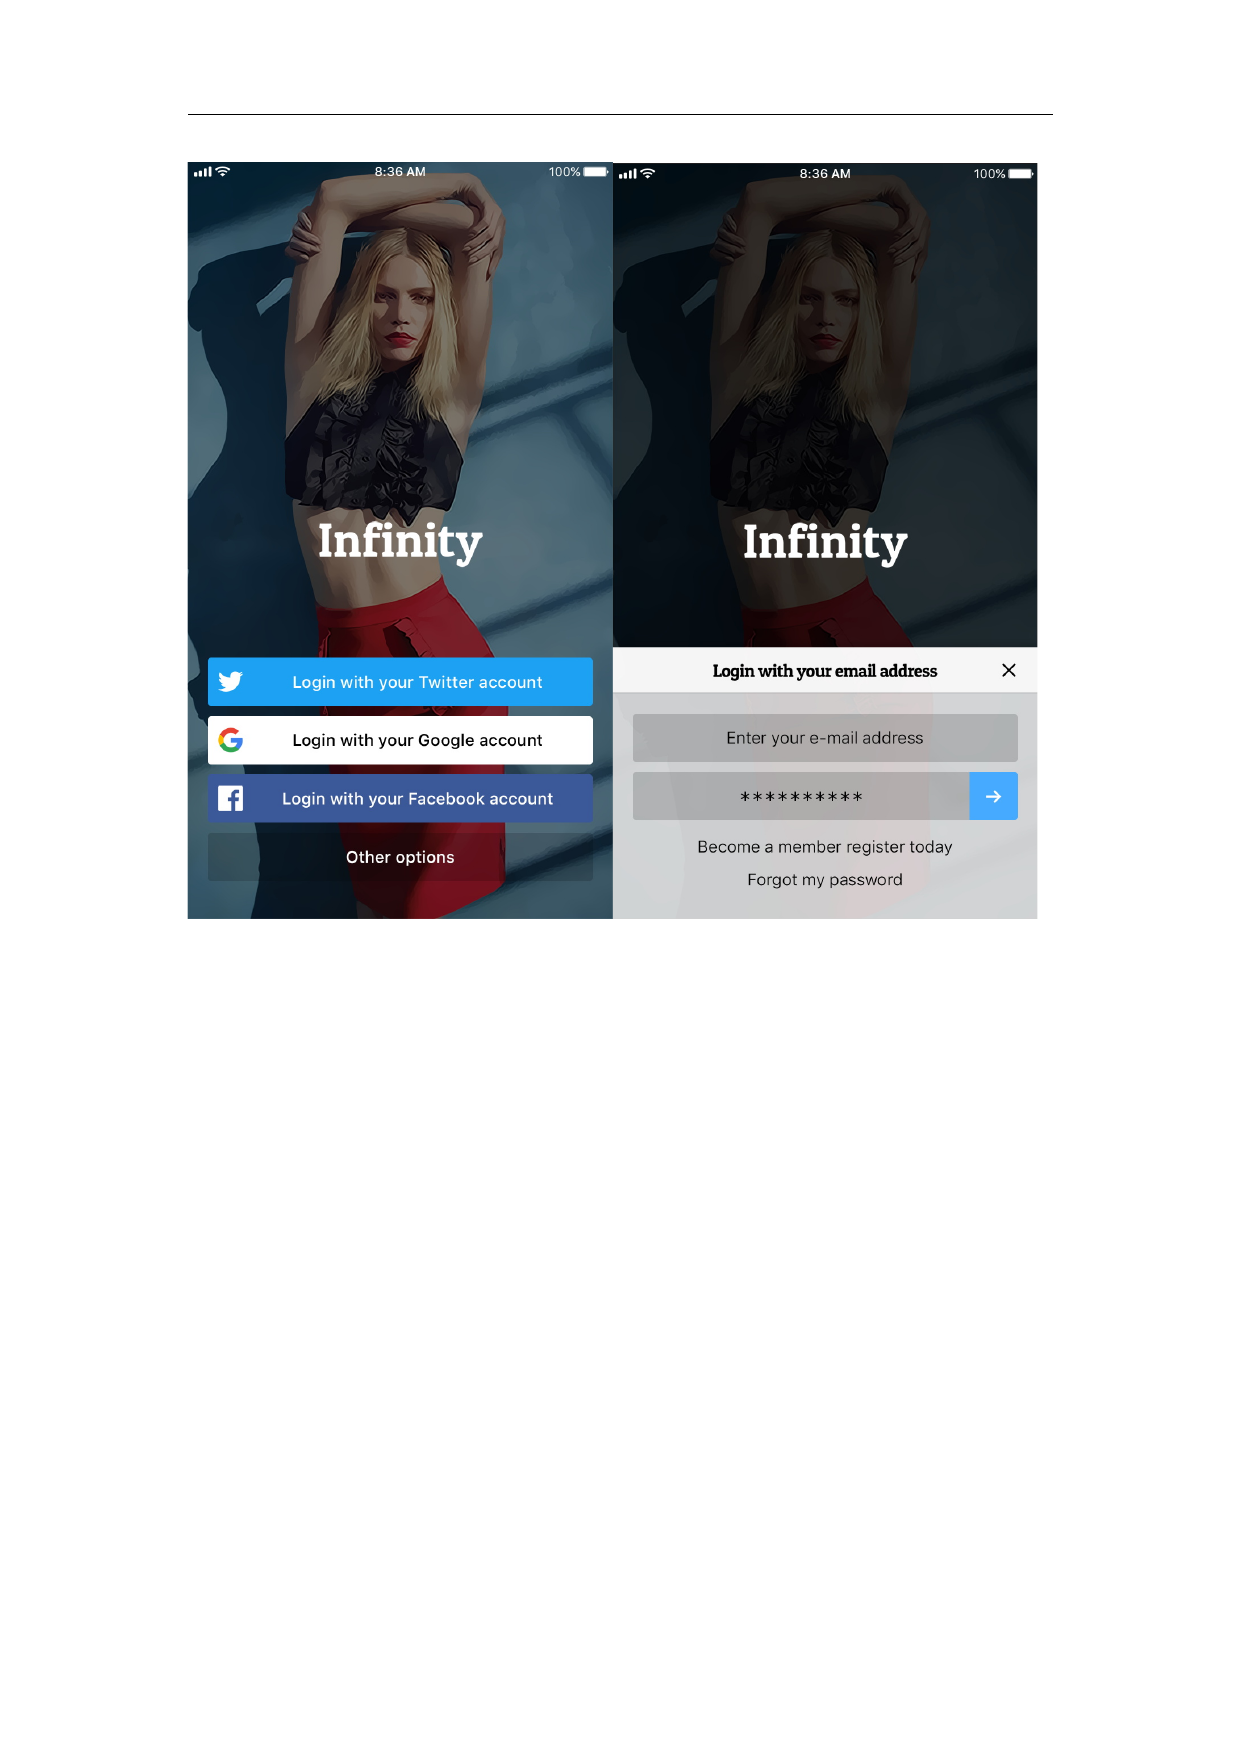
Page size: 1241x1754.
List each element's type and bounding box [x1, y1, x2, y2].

picture [187, 162, 1038, 919]
